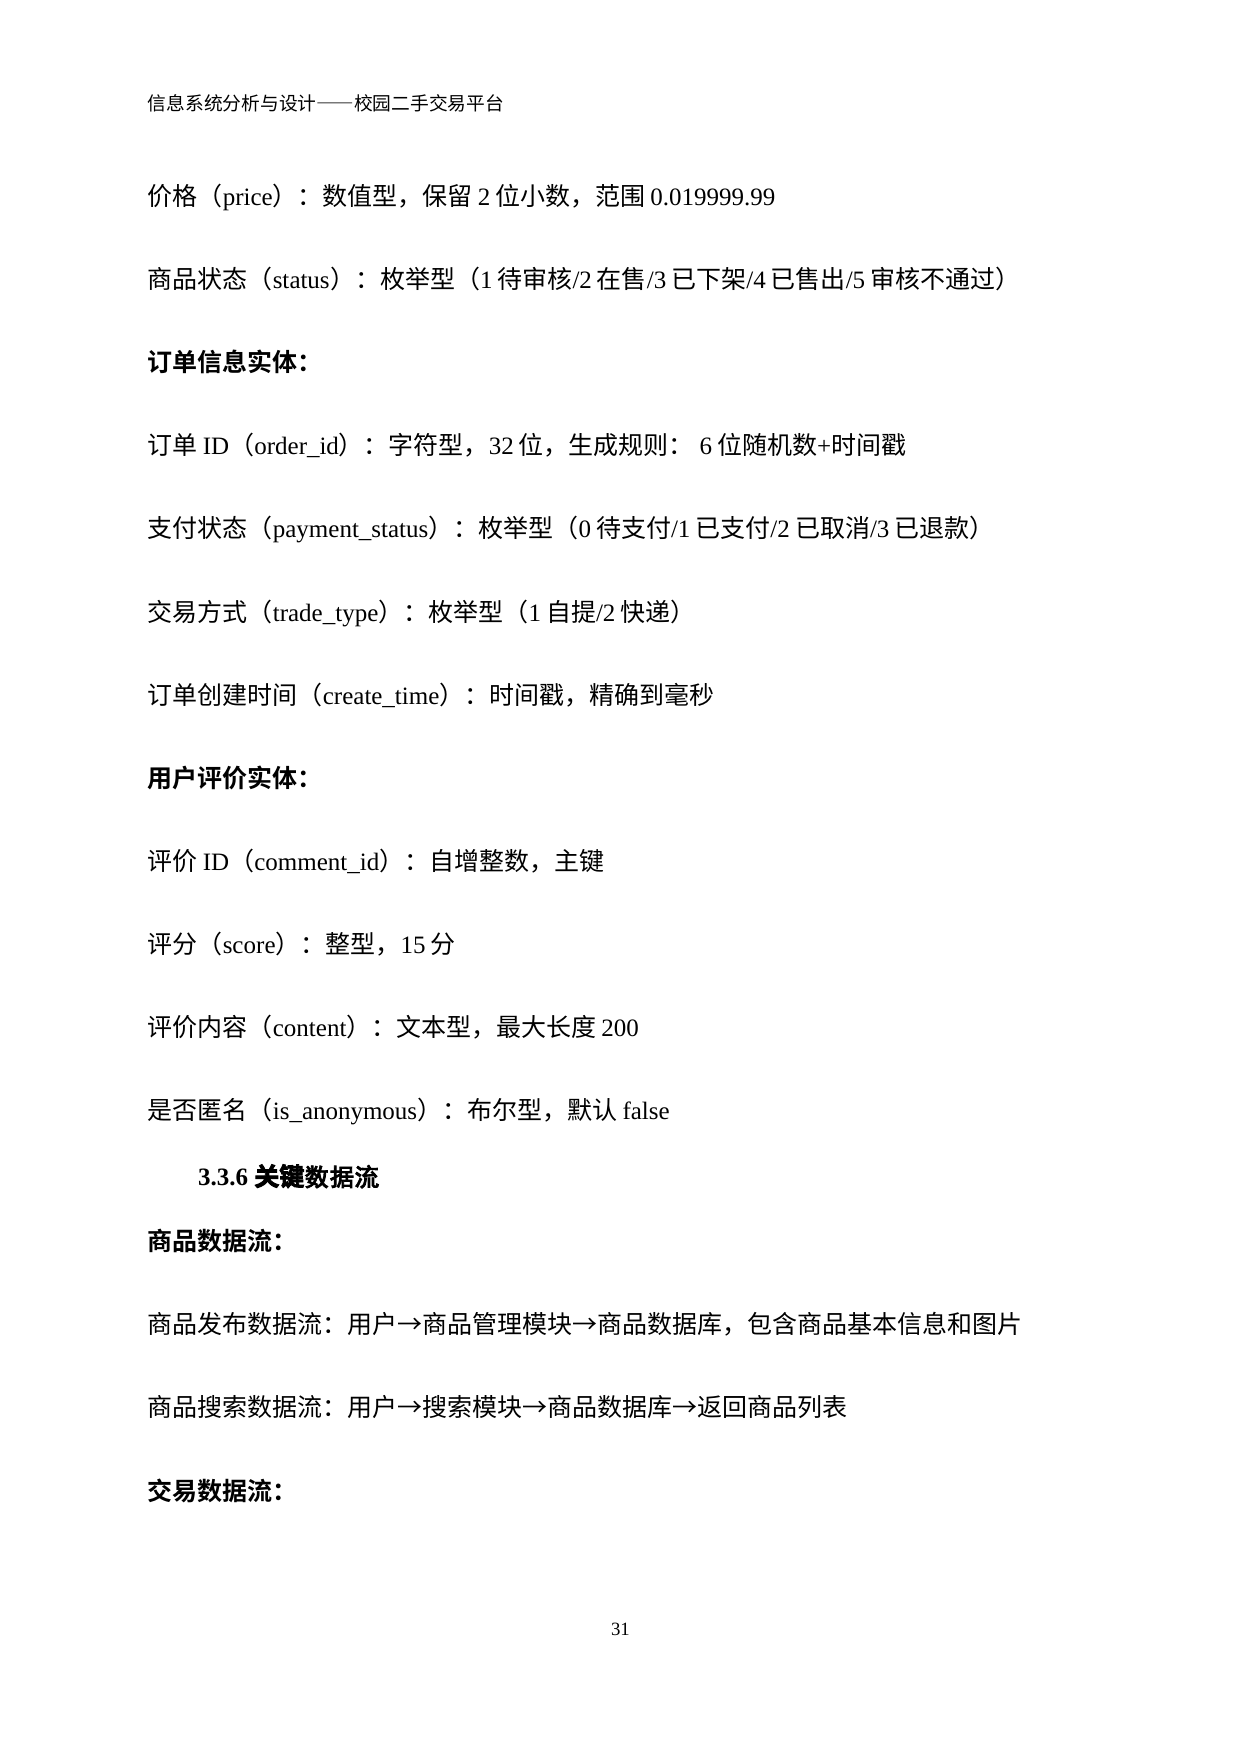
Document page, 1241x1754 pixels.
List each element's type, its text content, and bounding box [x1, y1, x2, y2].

text 评分（score）：整型，15分 [148, 910, 1092, 975]
text 评价内容（content）：文本型，最大长度200 [148, 993, 1092, 1058]
text 订单创建时间（create_time）：时间戳，精确到毫秒 [148, 661, 1092, 726]
text 交易数据流： [148, 1457, 1092, 1522]
text 是否匿名（is_anonymous）：布尔型，默认false [148, 1076, 1092, 1141]
text 订单ID（order_id）：字符型，32位，生成规则： 6位随机数+时间戳 [148, 411, 1092, 476]
text 商品状态（status）：枚举型（1待审核/2在售/3已下架/4已售出/5审核不通过） [148, 245, 1092, 310]
text 支付状态（payment_status）：枚举型（0待支付/1已支付/2已取消/3已退款） [148, 494, 1092, 559]
text 商品数据流： [148, 1207, 1092, 1272]
text 评价ID（comment_id）：自增整数，主键 [148, 827, 1092, 892]
subtitle 3.3.6 关键数据流 [148, 1159, 1092, 1192]
text 商品搜索数据流：用户→搜索模块→商品数据库→返回商品列表 [148, 1373, 1092, 1438]
text 订单信息实体： [148, 328, 1092, 393]
text 交易方式（trade_type）：枚举型（1自提/2快递） [148, 578, 1092, 643]
text 价格（price）：数值型，保留2位小数，范围0.019999.99 [148, 162, 1092, 227]
text 商品发布数据流：用户→商品管理模块→商品数据库，包含商品基本信息和图片 [148, 1290, 1092, 1355]
text 用户评价实体： [148, 744, 1092, 809]
